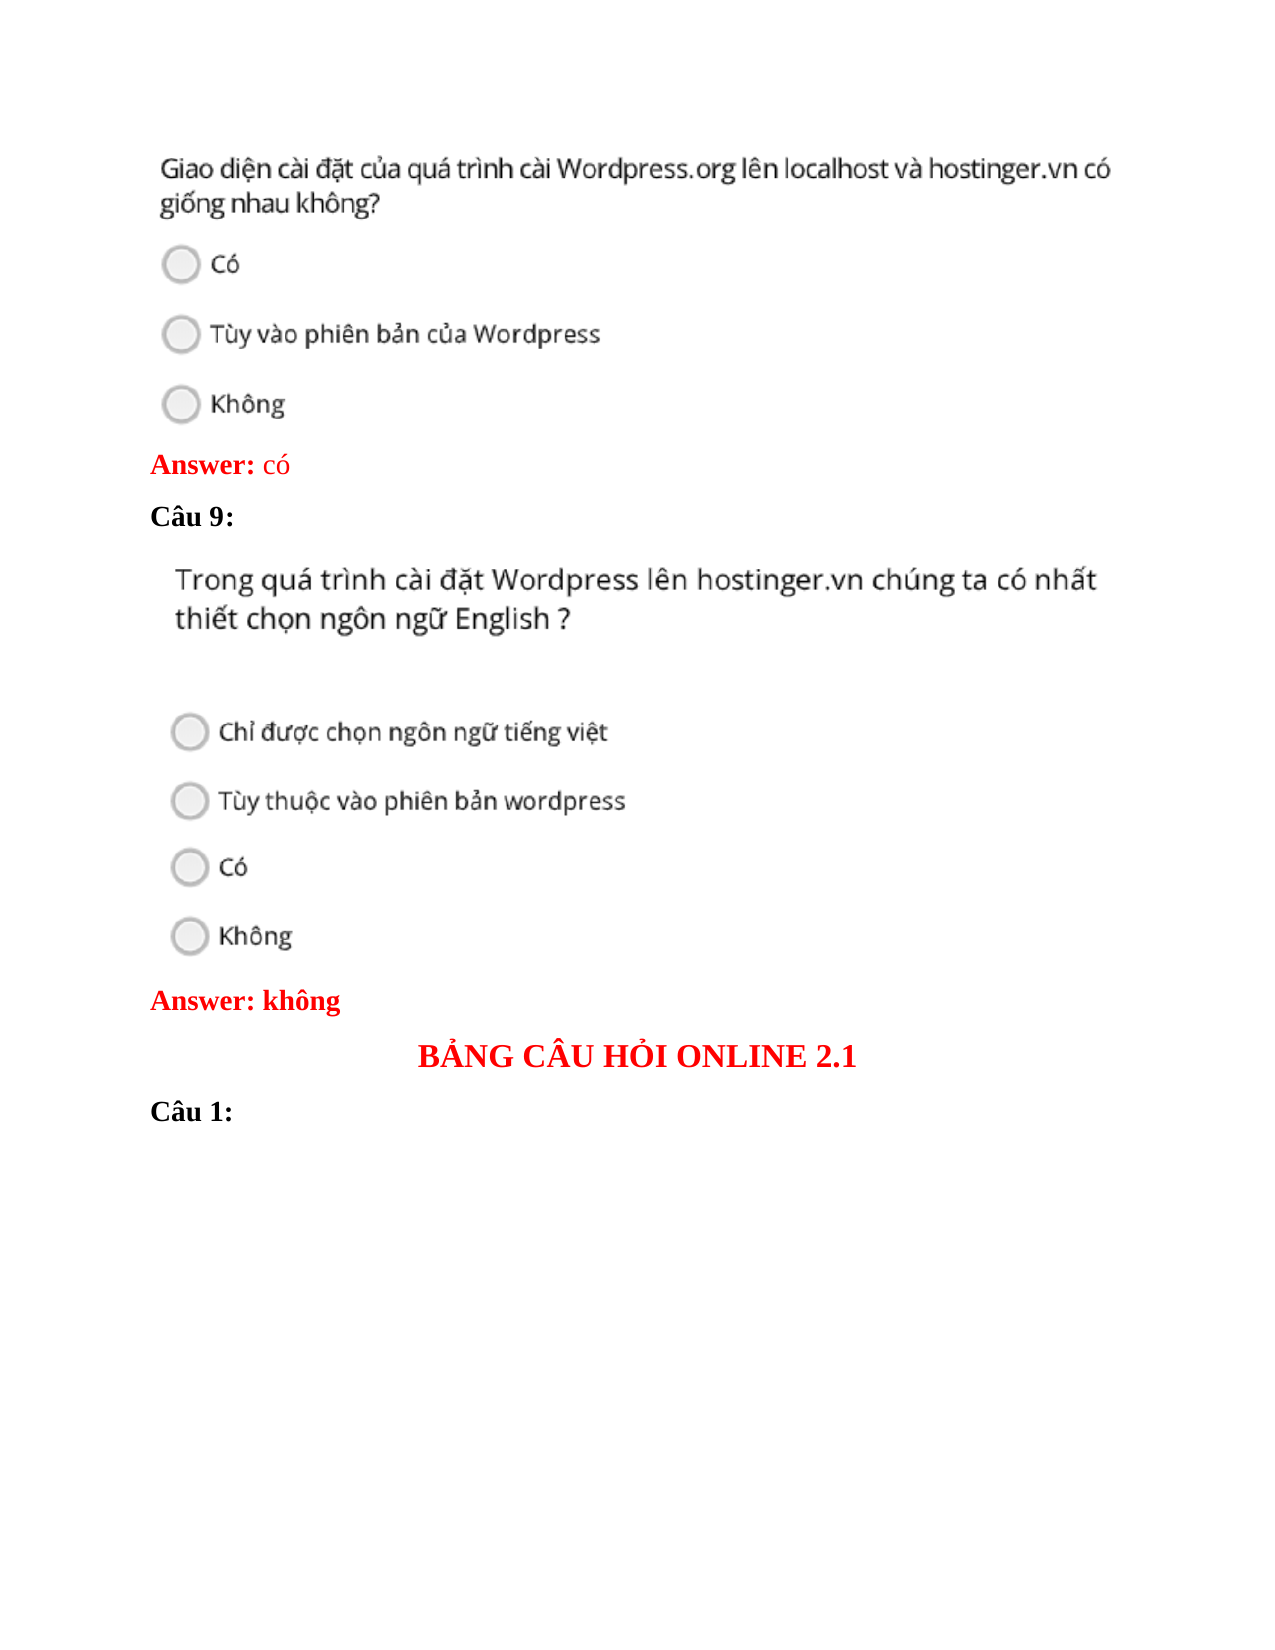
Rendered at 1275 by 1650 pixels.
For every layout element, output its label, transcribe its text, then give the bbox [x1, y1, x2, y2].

text BẢNG CÂU HỎI ONLINE 2.1 [150, 1036, 1125, 1074]
text Answer: không [150, 983, 1125, 1017]
text Answer: có [150, 447, 1125, 480]
picture [150, 150, 1125, 428]
text Câu 9 : [150, 499, 1125, 533]
picture [150, 552, 1125, 965]
text Câu 1: [150, 1094, 1125, 1128]
